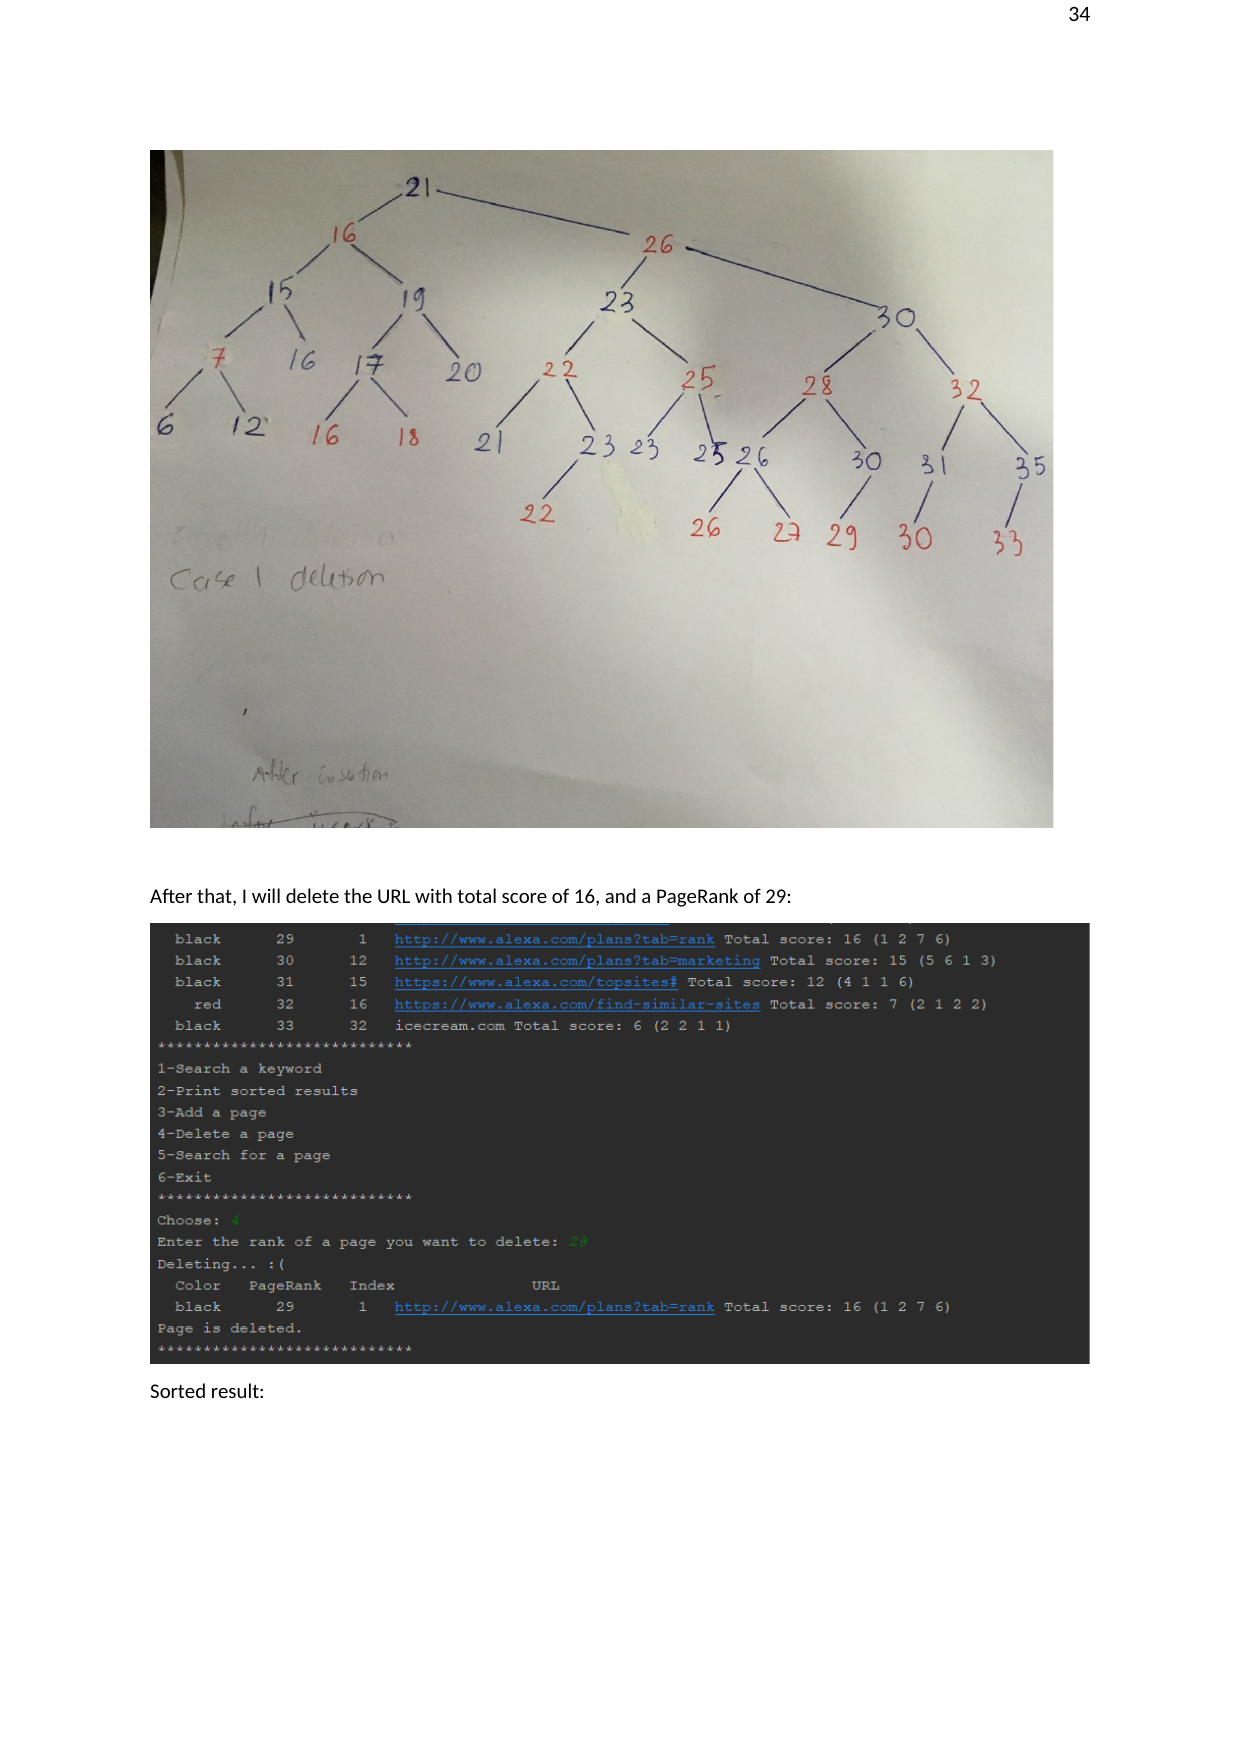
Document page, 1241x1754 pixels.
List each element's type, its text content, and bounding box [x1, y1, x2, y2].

picture [150, 150, 1054, 828]
picture [150, 923, 1090, 1364]
text After that, I will delete the URL with total score of 16, and a PageRank of 29: [150, 883, 1090, 908]
text Sorted result: [150, 1378, 1090, 1404]
